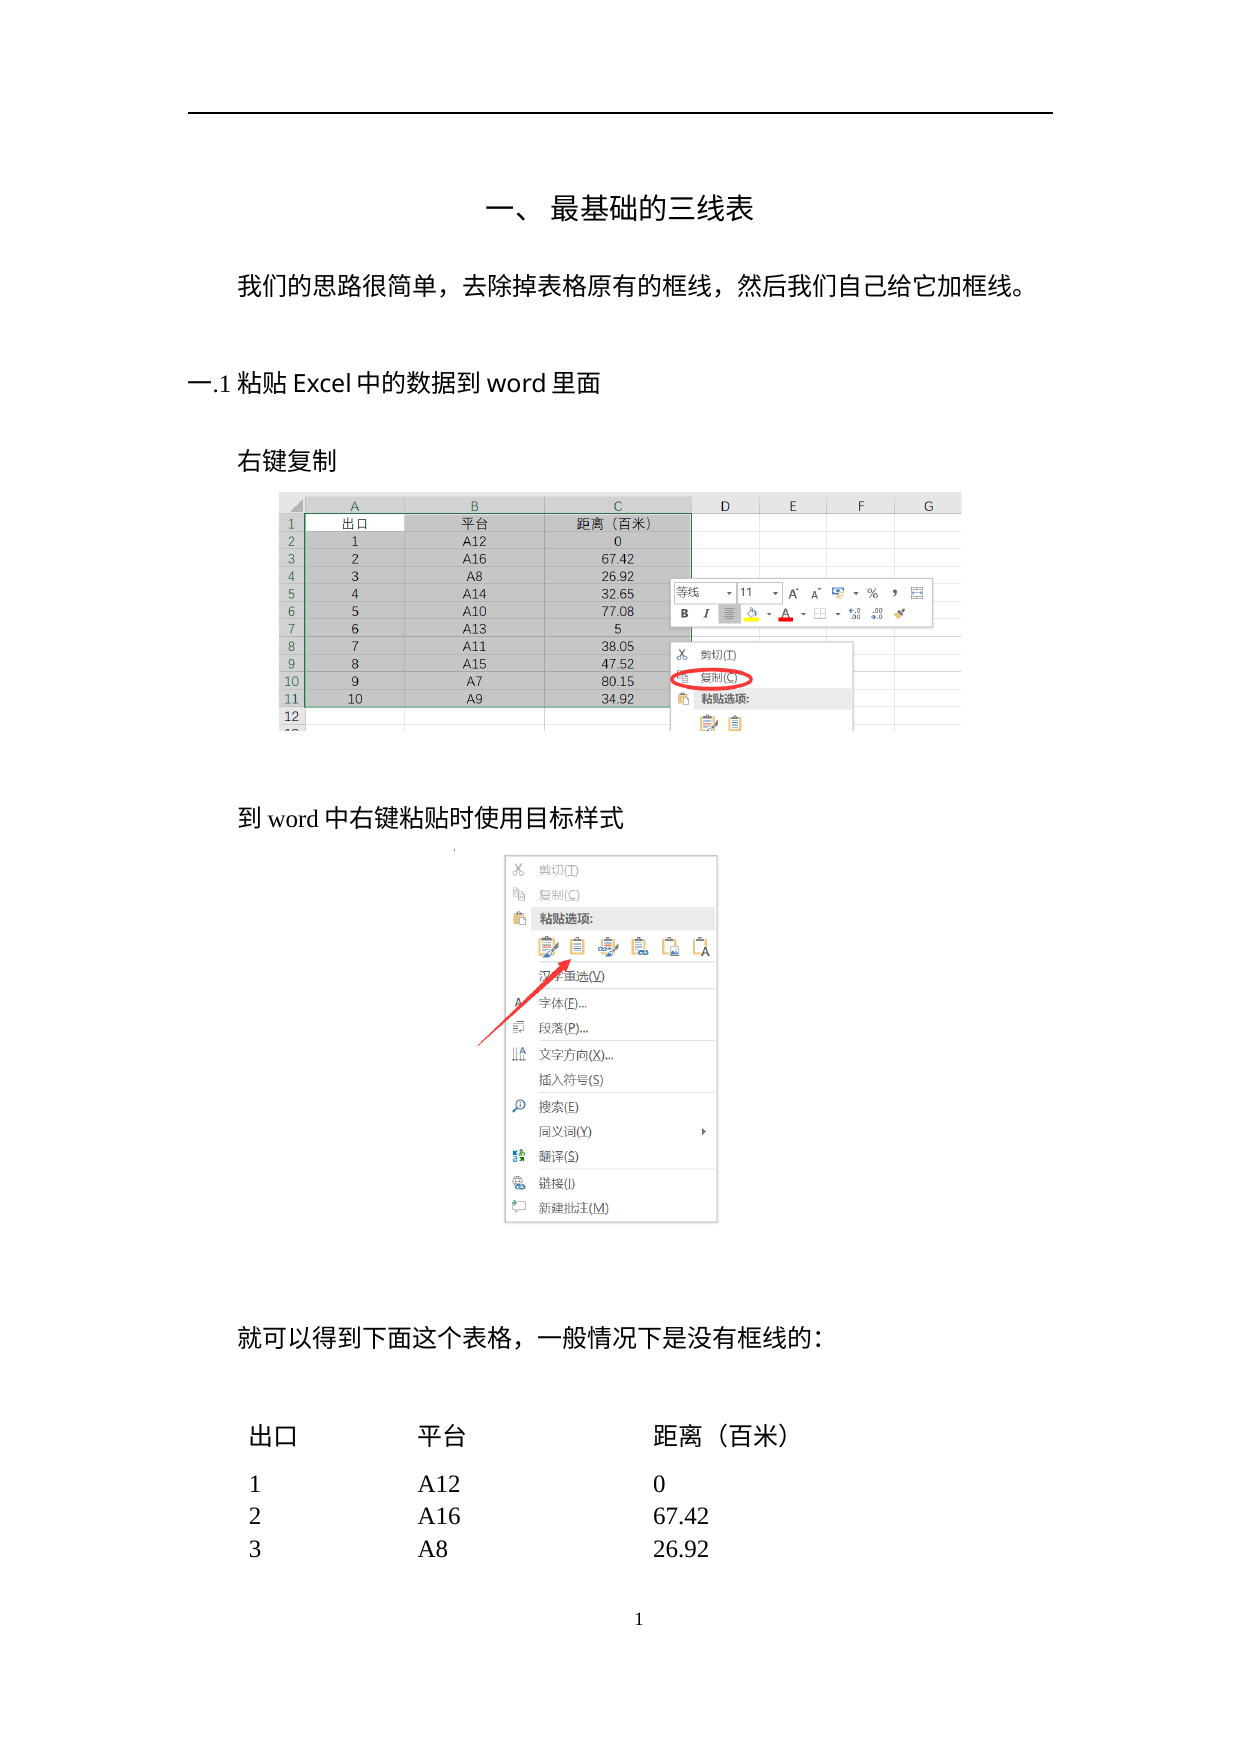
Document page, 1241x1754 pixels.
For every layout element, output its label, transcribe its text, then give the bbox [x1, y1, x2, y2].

table_header 平台 [356, 1402, 592, 1467]
table_cell 2 [188, 1500, 356, 1532]
text 右键复制 [187, 427, 1053, 492]
text 到word中右键粘贴时使用目标样式 [187, 784, 1053, 849]
table_cell A16 [356, 1500, 592, 1532]
picture [446, 849, 794, 1244]
table_cell 67.42 [592, 1500, 839, 1532]
text 我们的思路很简单，去除掉表格原有的框线，然后我们自己给它加框线。 [187, 252, 1053, 317]
text 就可以得到下面这个表格，一般情况下是没有框线的： [187, 1304, 1053, 1369]
table_cell 0 [592, 1467, 839, 1499]
table_header 出口 [188, 1402, 356, 1467]
table_cell 3 [188, 1532, 356, 1564]
table_header 距离（百米） [592, 1402, 839, 1467]
table_cell 26.92 [592, 1532, 839, 1564]
subtitle 最基础的三线表 [187, 174, 1053, 239]
table_cell 1 [188, 1467, 356, 1499]
table_cell A12 [356, 1467, 592, 1499]
subtitle 粘贴Excel中的数据到word里面 [187, 349, 1053, 414]
table_cell A8 [356, 1532, 592, 1564]
picture [278, 492, 962, 731]
